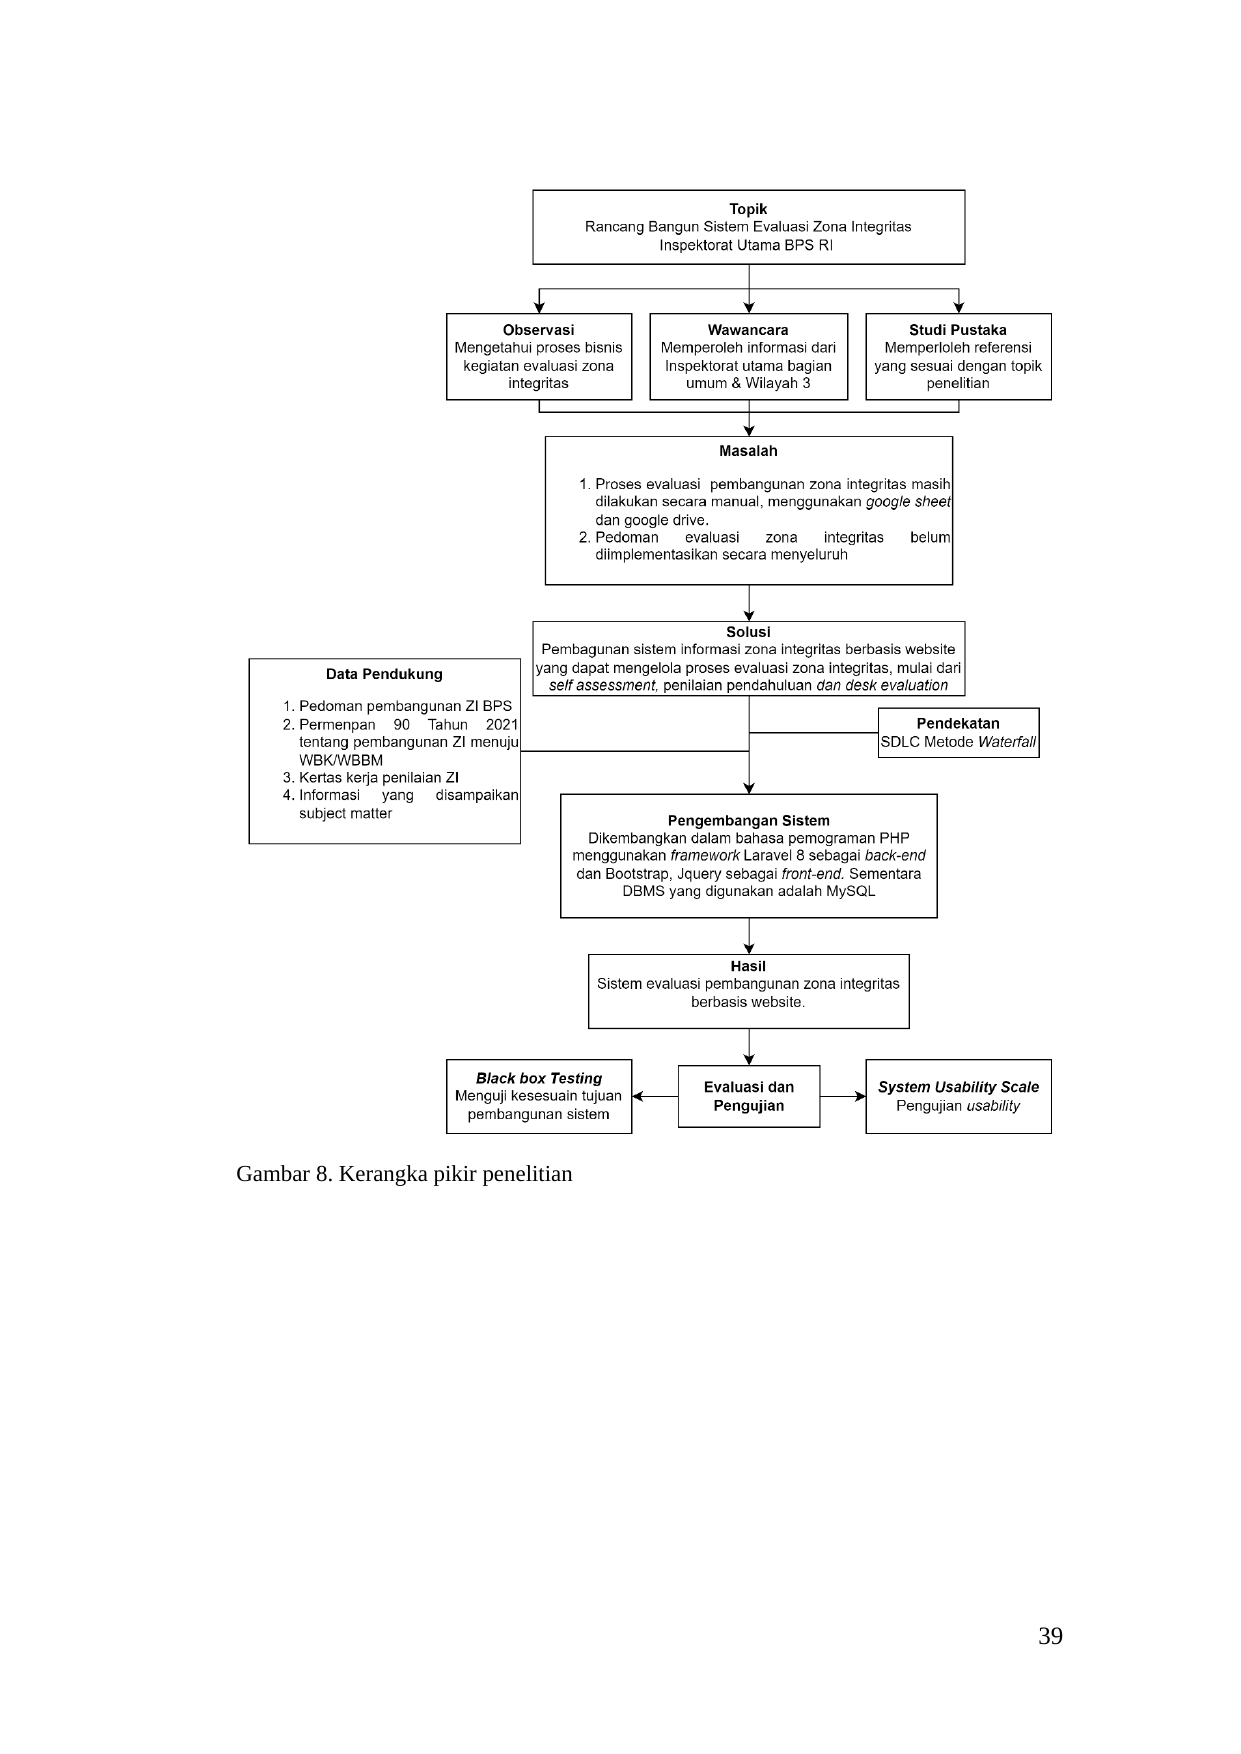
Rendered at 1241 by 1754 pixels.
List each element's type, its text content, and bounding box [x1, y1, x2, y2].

text Gambar 8. Kerangka pikir penelitian [236, 1160, 1063, 1187]
picture [236, 177, 1064, 1146]
